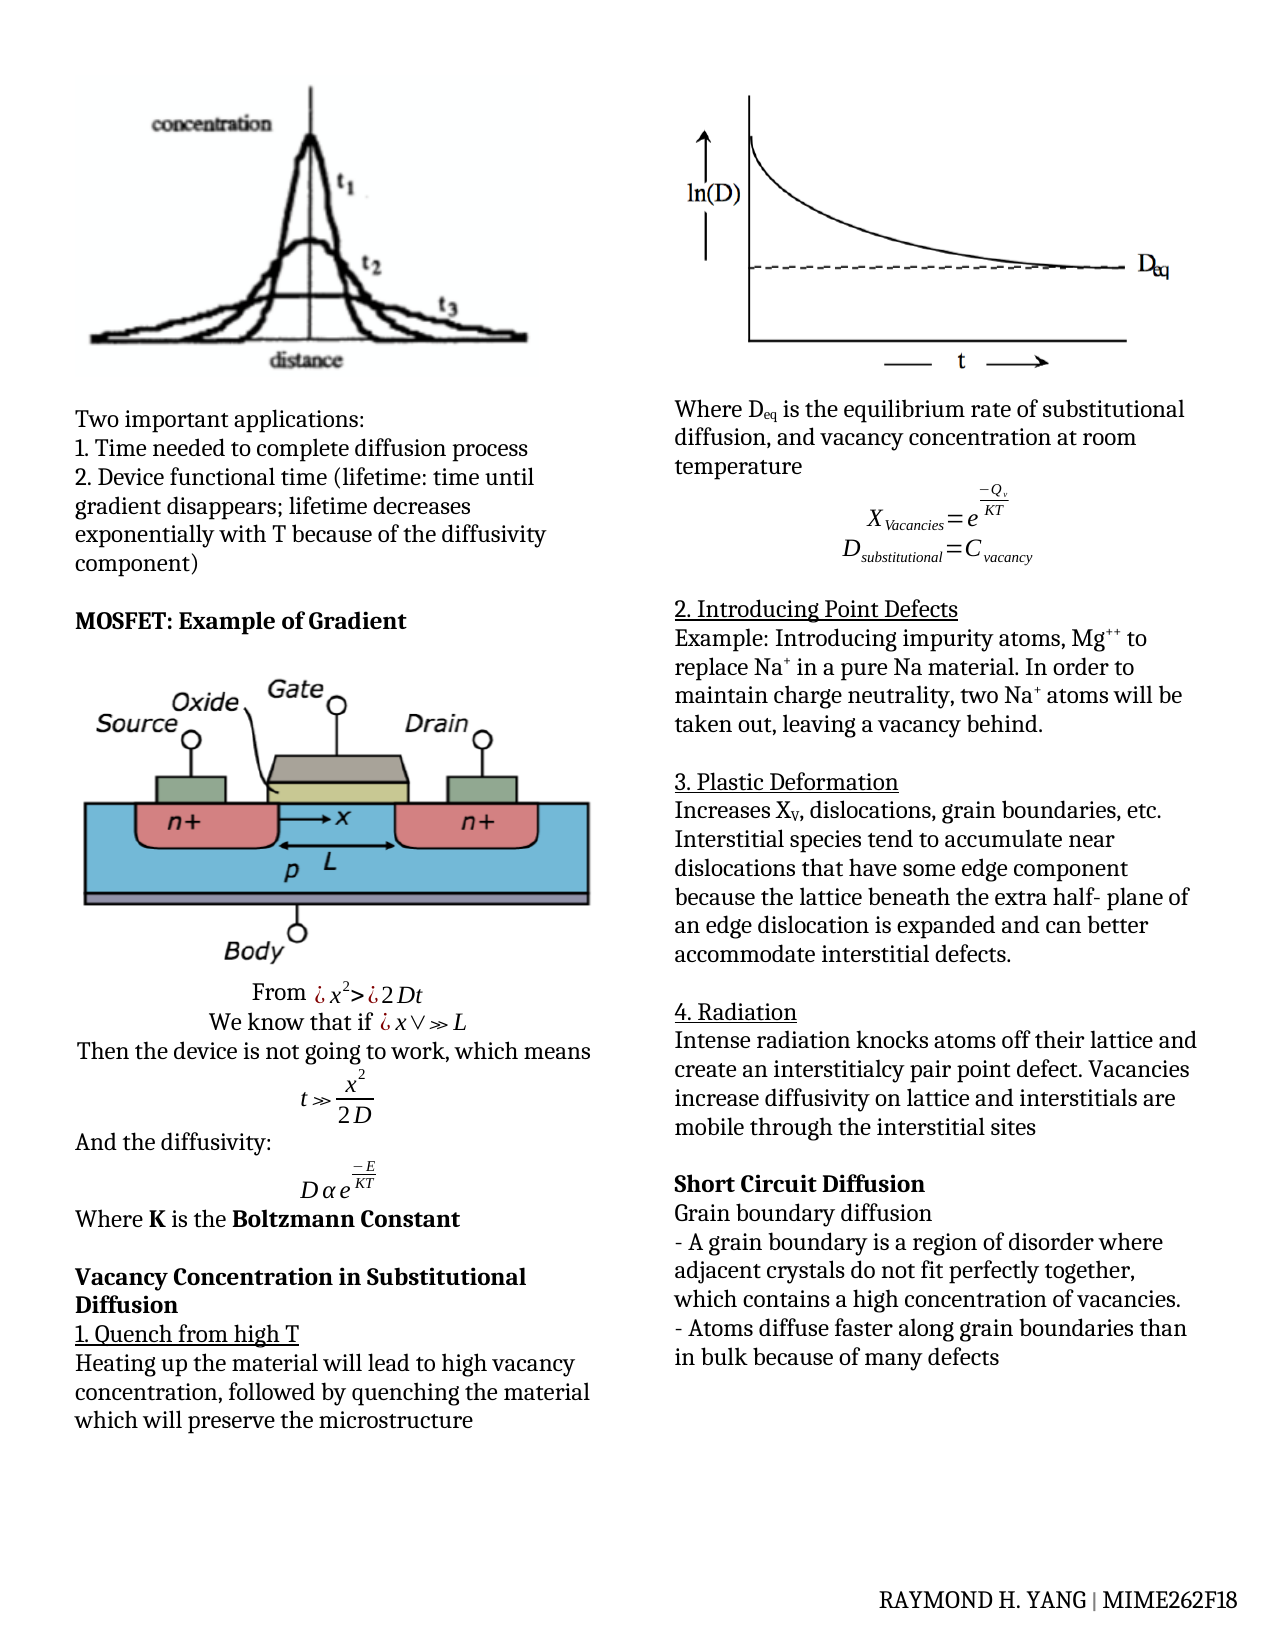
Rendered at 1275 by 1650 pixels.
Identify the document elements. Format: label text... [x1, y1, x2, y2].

text Interstitial species tend to accumulate near dislocations that have some edge component because the lattice beneath the extra half- plane of an edge dislocation is expanded and can better accommodate interstitial defects. [674, 825, 1200, 969]
text - Atoms diffuse faster along grain boundaries than in bulk because of many defects [674, 1314, 1200, 1371]
text 4. Radiation [674, 997, 1200, 1026]
text Where Deq is the equilibrium rate of substitutional diffusion, and vacancy concentration at room temperature [674, 395, 1200, 481]
text 3. Plastic Deformation [674, 767, 1200, 796]
text Example: Introducing impurity atoms, Mg++ to replace Na+ in a pure Na material. In order to maintain charge neutrality, two Na+ atoms will be taken out, leaving a vacancy behind. [674, 624, 1200, 739]
text 2. Introducing Point Defects [674, 595, 1200, 624]
text 1. Quench from high T [75, 1320, 601, 1349]
text Short Circuit Diffusion [674, 1170, 1200, 1199]
text Increases XV, dislocations, grain boundaries, etc. [674, 796, 1200, 825]
text Grain boundary diffusion [674, 1199, 1200, 1227]
text From [75, 977, 601, 1008]
picture [75, 75, 539, 377]
text Two important applications: [75, 405, 601, 434]
text Vacancy Concentration in Substitutional Diffusion [75, 1262, 601, 1320]
text 1. Time needed to complete diffusion process [75, 434, 601, 463]
text Then the device is not going to work, which means [75, 1037, 601, 1128]
text - A grain boundary is a region of disorder where adjacent crystals do not fit perfectly together, which contains a high concentration of vacancies. [674, 1227, 1200, 1314]
text MOSFET: Example of Gradient [75, 607, 601, 635]
text Heating up the material will lead to high vacancy concentration, followed by quenching the material which will preserve the microstructure [75, 1349, 601, 1435]
text We know that if [75, 1008, 601, 1037]
text 2. Device functional time (lifetime: time until gradient disappears; lifetime decreases exponentially with T because of the diffusivity component) [75, 463, 601, 578]
picture [75, 635, 601, 977]
text Intense radiation knocks atoms off their lattice and create an interstitialcy pair point defect. Vacancies increase diffusivity on lattice and interstitials are mobile through the interstitial sites [674, 1026, 1200, 1141]
text Where K is the Boltzmann Constant [75, 1205, 601, 1234]
picture [674, 75, 1200, 395]
text And the diffusivity: [75, 1128, 601, 1157]
